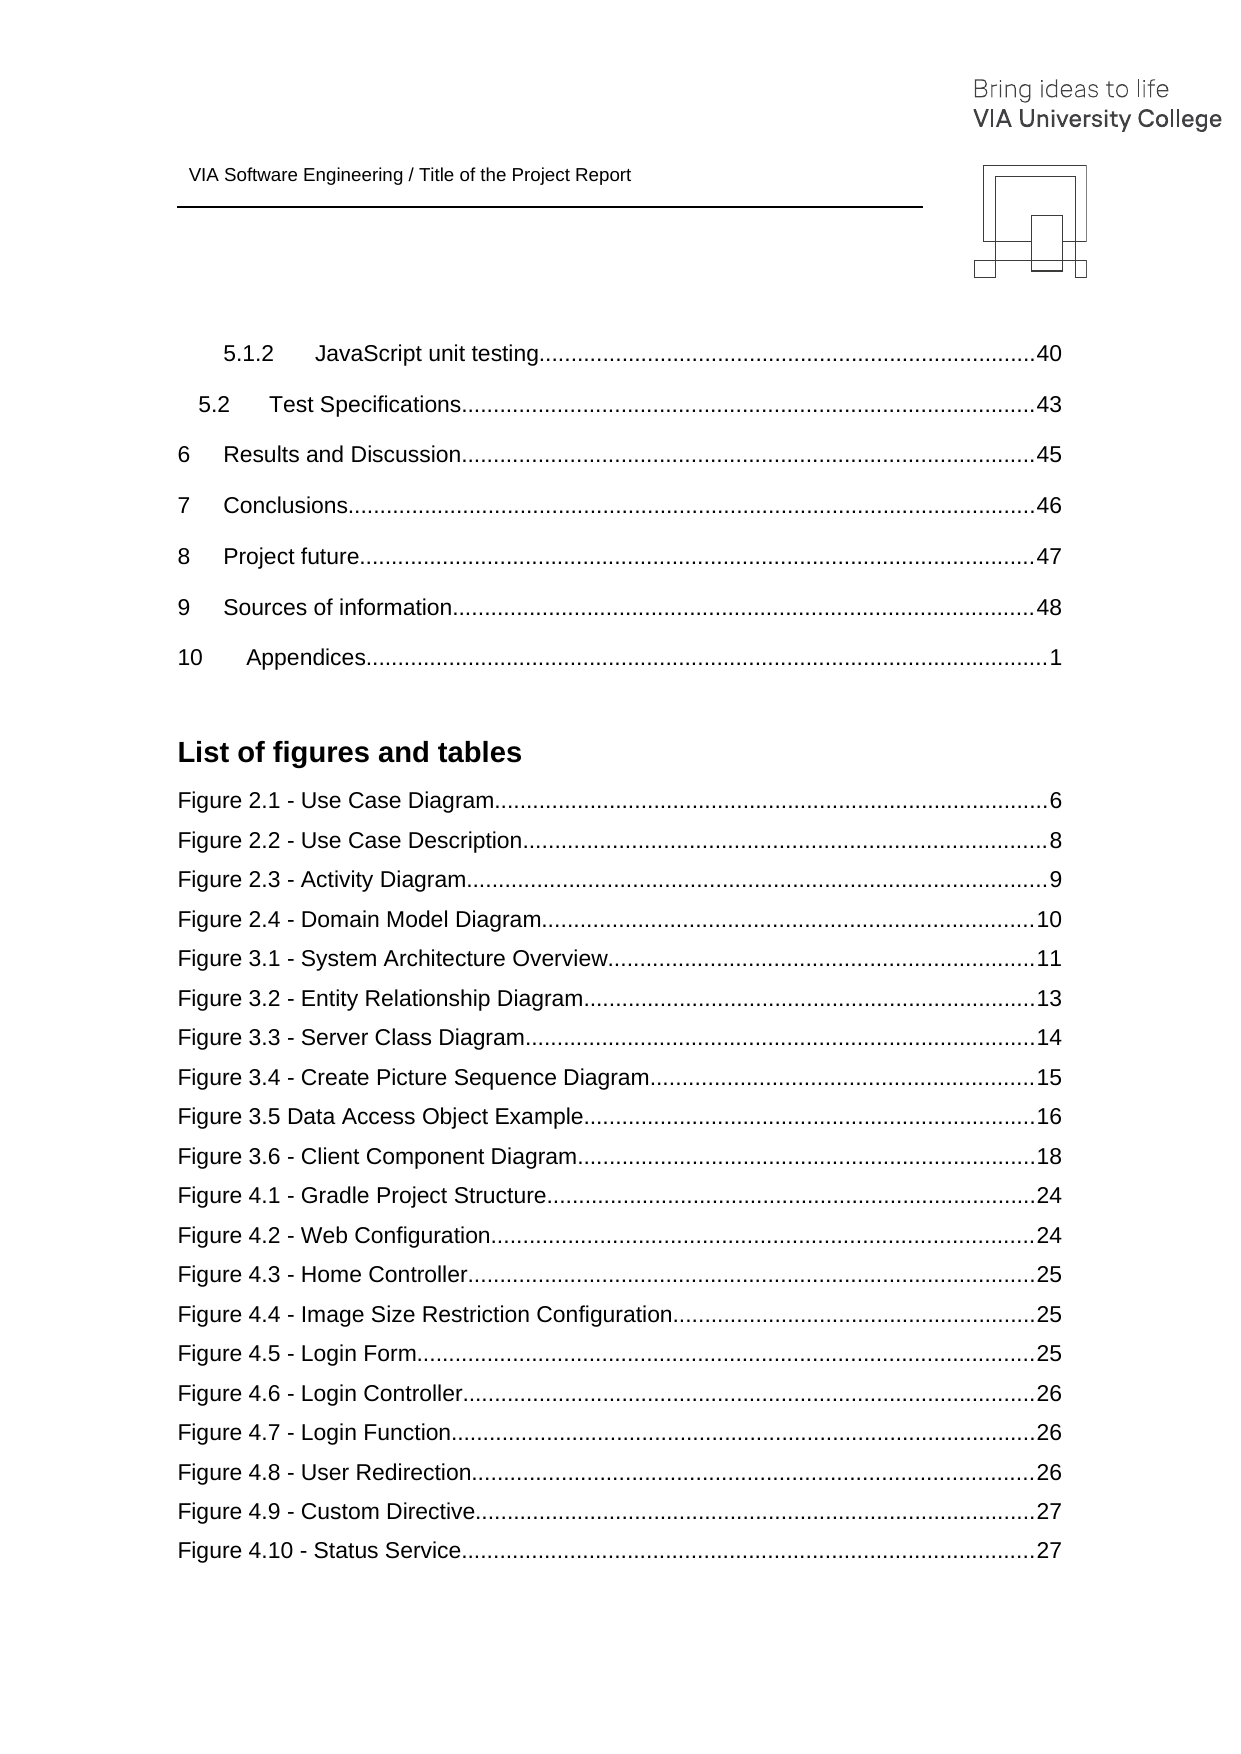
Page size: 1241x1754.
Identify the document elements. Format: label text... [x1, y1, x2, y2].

text Figure 2.4 - Domain Model Diagram 10 [177, 906, 1063, 932]
text Figure 2.1 - Use Case Diagram 6 [177, 787, 1063, 814]
text Figure 4.9 - Custom Directive 27 [177, 1498, 1063, 1524]
text Figure 3.4 - Create Picture Sequence Diagram 15 [177, 1064, 1063, 1090]
text Figure 2.2 - Use Case Description 8 [177, 827, 1063, 853]
text Figure 4.2 - Web Configuration 24 [177, 1222, 1063, 1248]
text Figure 4.3 - Home Controller 25 [177, 1261, 1063, 1287]
text Figure 4.10 - Status Service 27 [177, 1537, 1063, 1564]
text Figure 4.1 - Gradle Project Structure 24 [177, 1182, 1063, 1208]
text Figure 3.3 - Server Class Diagram 14 [177, 1024, 1063, 1051]
text Figure 3.2 - Entity Relationship Diagram 13 [177, 985, 1063, 1011]
text Figure 4.8 - User Redirection 26 [177, 1458, 1063, 1485]
text List of figures and tables [177, 734, 1063, 768]
text Figure 3.6 - Client Component Diagram 18 [177, 1143, 1063, 1169]
text Figure 4.7 - Login Function 26 [177, 1419, 1063, 1445]
text Figure 4.6 - Login Controller 26 [177, 1379, 1063, 1406]
text Figure 4.4 - Image Size Restriction Configuration 25 [177, 1301, 1063, 1327]
text Figure 2.3 - Activity Diagram 9 [177, 866, 1063, 893]
text Figure 3.1 - System Architecture Overview 11 [177, 945, 1063, 972]
text Figure 4.5 - Login Form 25 [177, 1340, 1063, 1366]
text Figure 3.5 Data Access Object Example 16 [177, 1103, 1063, 1129]
